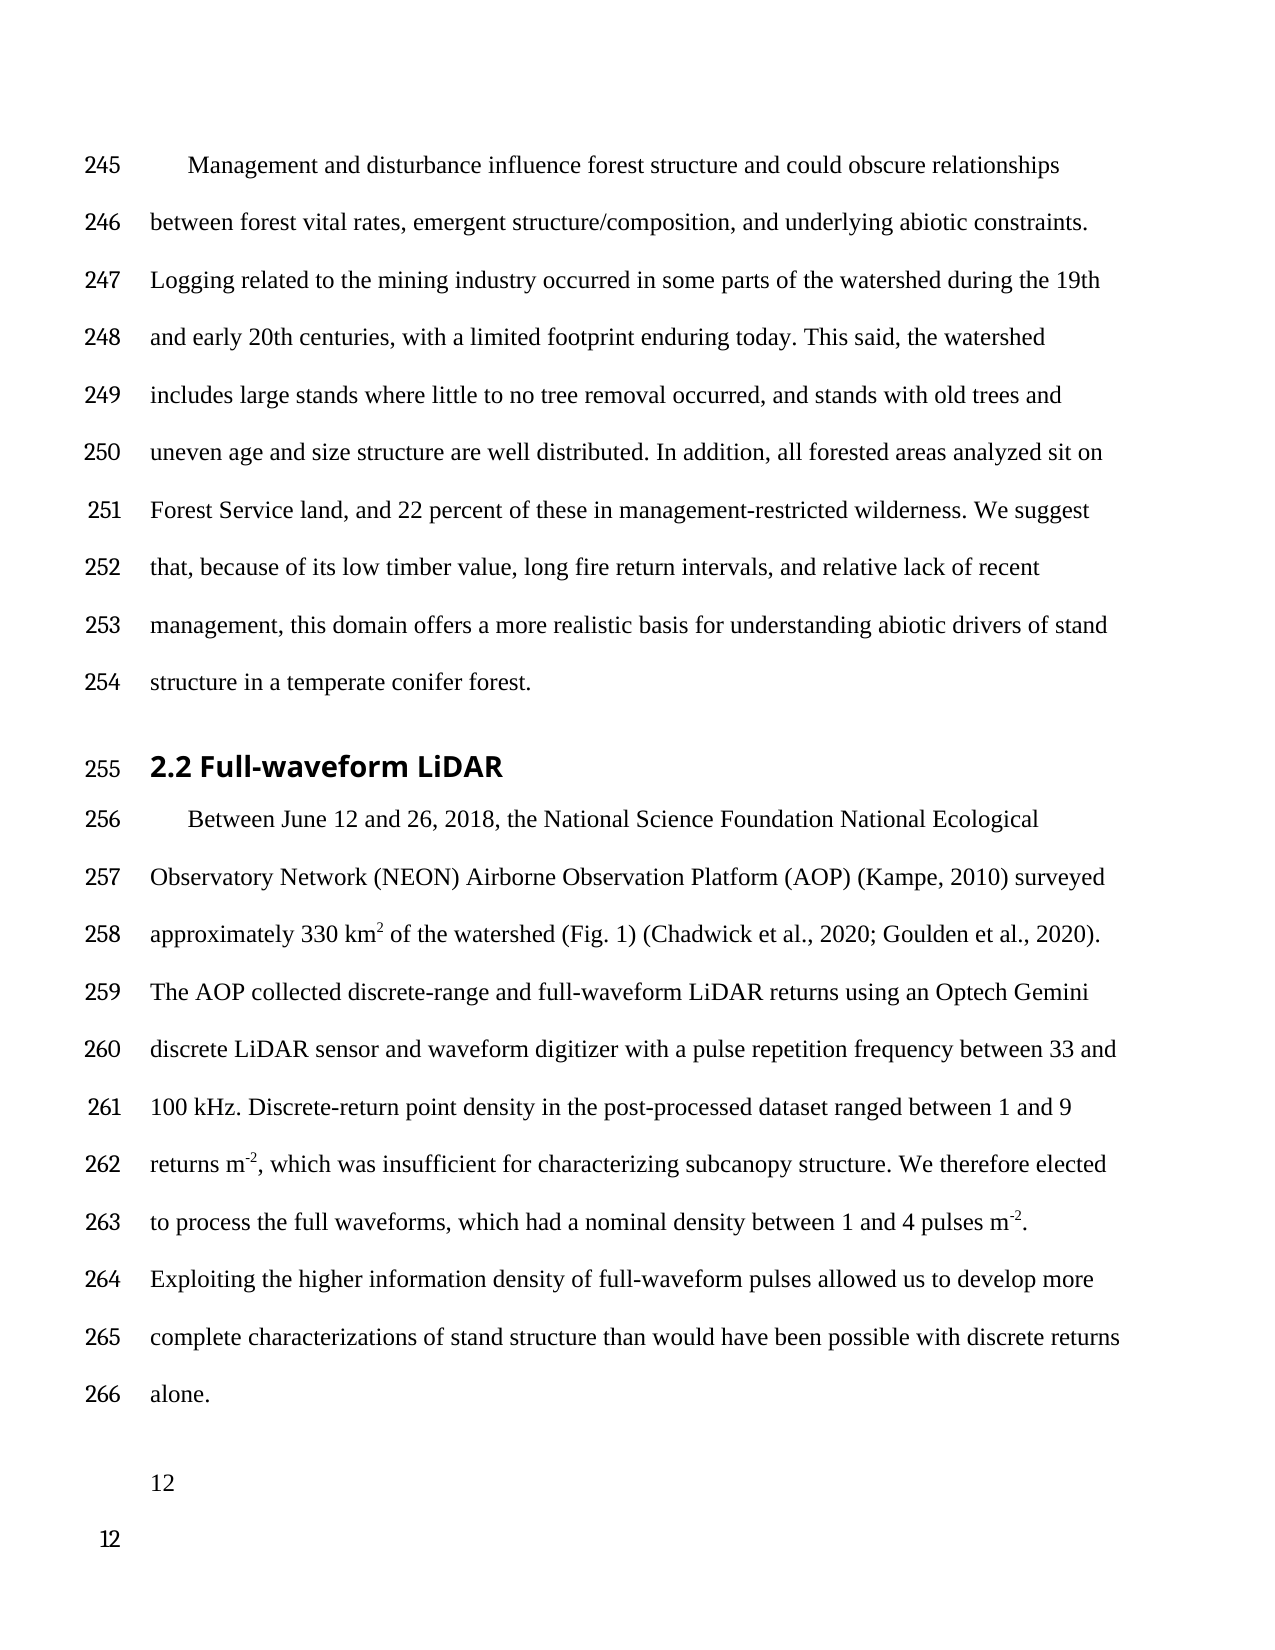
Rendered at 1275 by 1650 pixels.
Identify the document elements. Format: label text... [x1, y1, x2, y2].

text Management and disturbance influence forest structure and could obscure relationships between forest vital rates, emergent structure/composition, and underlying abiotic constraints. Logging related to the mining industry occurred in some parts of the watershed during the 19th and early 20th centuries, with a limited footprint enduring today. This said, the watershed includes large stands where little to no tree removal occurred, and stands with old trees and uneven age and size structure are well distributed. In addition, all forested areas analyzed sit on Forest Service land, and 22 percent of these in management-restricted wilderness. We suggest that, because of its low timber value, long fire return intervals, and relative lack of recent management, this domain offers a more realistic basis for understanding abiotic drivers of stand structure in a temperate conifer forest. [150, 150, 1125, 696]
subtitle 2.2 Full-waveform LiDAR [150, 746, 1125, 786]
text Between June 12 and 26, 2018, the National Science Foundation National Ecological Observatory Network (NEON) Airborne Observation Platform (AOP) (Kampe, 2010) surveyed approximately 330 km2 of the watershed (Fig. 1) (Chadwick et al., 2020; Goulden et al., 2020). The AOP collected discrete-range and full-waveform LiDAR returns using an Optech Gemini discrete LiDAR sensor and waveform digitizer with a pulse repetition frequency between 33 and 100 kHz. Discrete-return point density in the post-processed dataset ranged between 1 and 9 returns m-2, which was insufficient for characterizing subcanopy structure. We therefore elected to process the full waveforms, which had a nominal density between 1 and 4 pulses m-2. Exploiting the higher information density of full-waveform pulses allowed us to develop more complete characterizations of stand structure than would have been possible with discrete returns alone. [150, 804, 1125, 1408]
